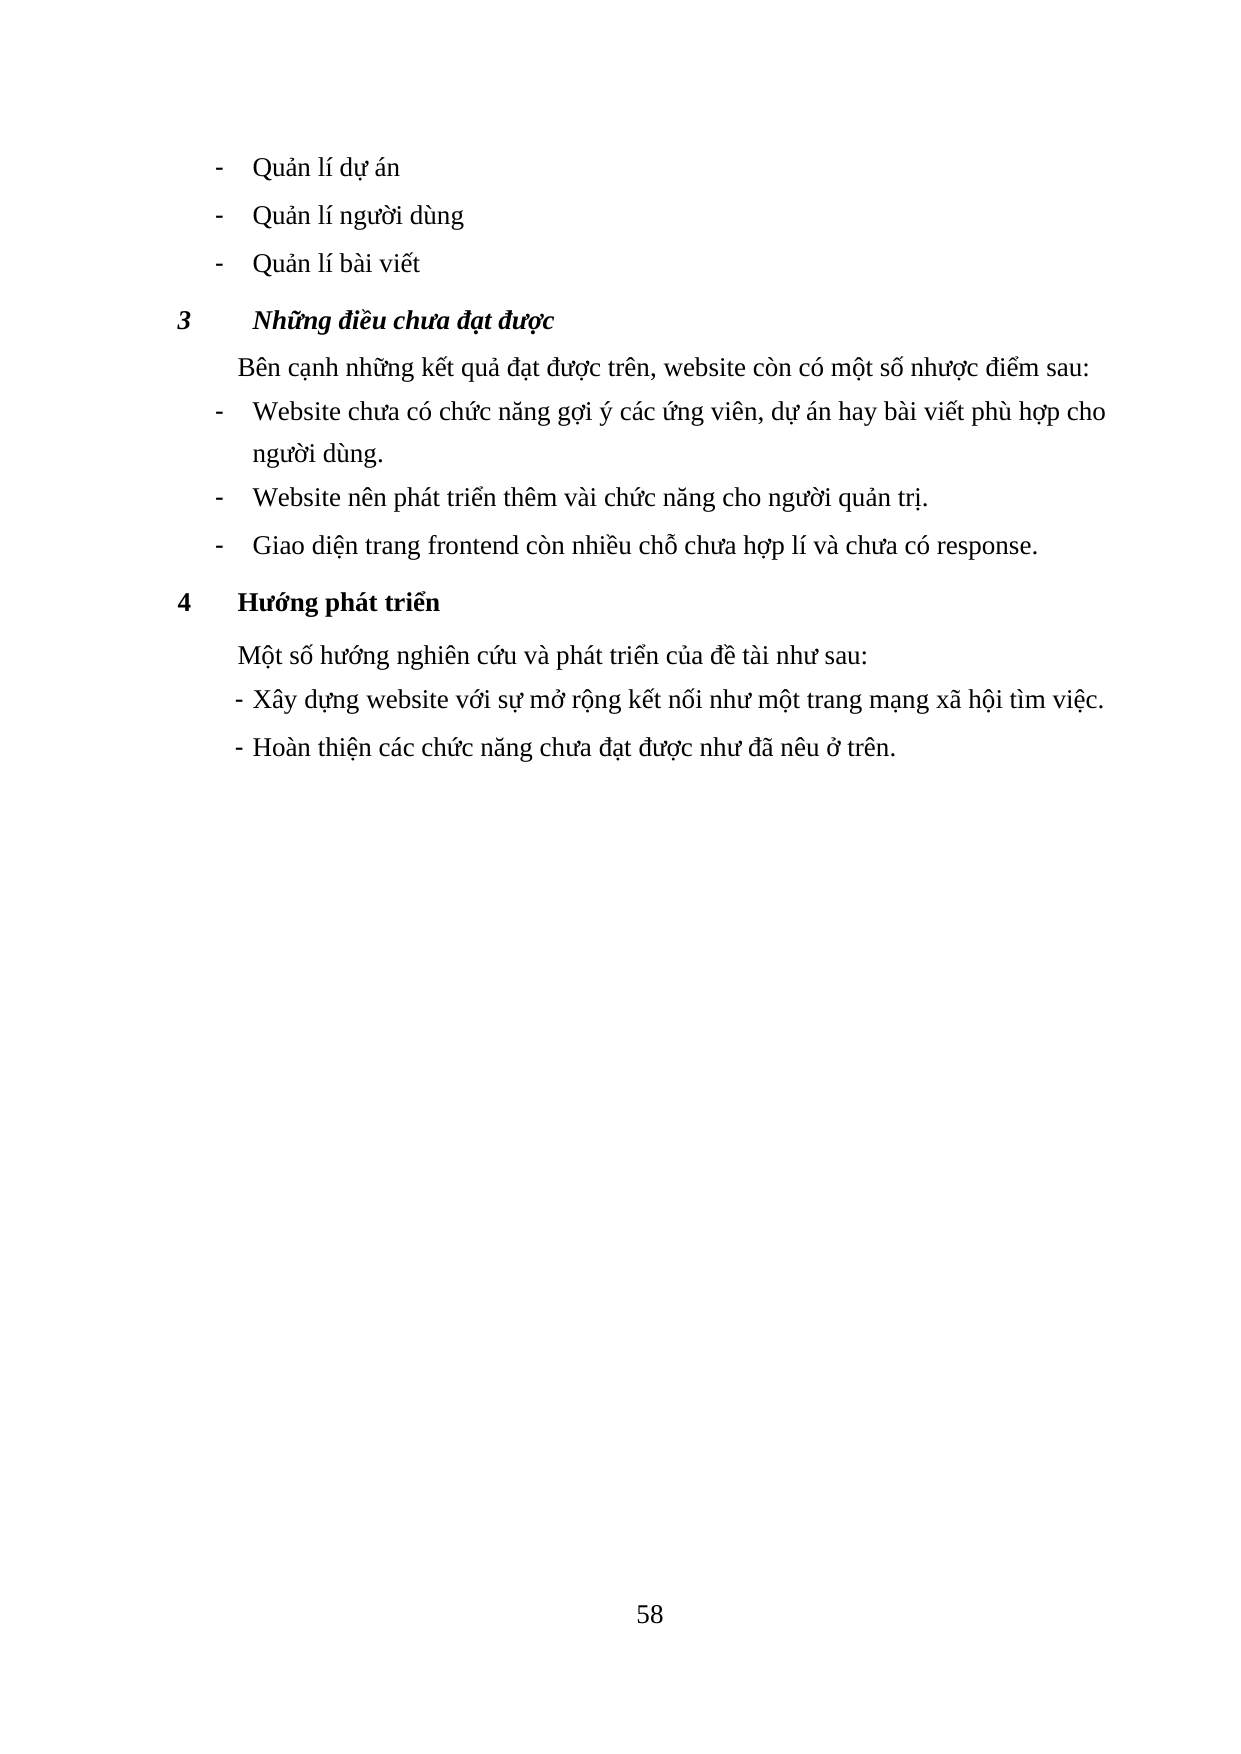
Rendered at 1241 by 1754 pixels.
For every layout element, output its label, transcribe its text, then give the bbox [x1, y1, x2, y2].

list Giao diện trang frontend còn nhiều chỗ chưa hợp lí và chưa có response. [215, 526, 1122, 562]
list Website nên phát triển thêm vài chức năng cho người quản trị. [215, 478, 1122, 514]
list Quản lí bài viết [215, 243, 1122, 280]
text Những điều chưa đạt được [177, 304, 1122, 335]
text Hướng phát triển [177, 586, 1122, 617]
list Hoàn thiện các chức năng chưa đạt được như đã nêu ở trên. [234, 727, 1122, 764]
text Một số hướng nghiên cứu và phát triển của đề tài như sau: [177, 639, 1122, 670]
list Xây dựng website với sự mở rộng kết nối như một trang mạng xã hội tìm việc. [234, 679, 1122, 716]
list Quản lí người dùng [215, 196, 1122, 232]
list Website chưa có chức năng gợi ý các ứng viên, dự án hay bài viết phù hợp cho người dùng. [215, 391, 1122, 468]
text Bên cạnh những kết quả đạt được trên, website còn có một số nhược điểm sau: [177, 351, 1122, 382]
list Quản lí dự án [215, 148, 1122, 184]
